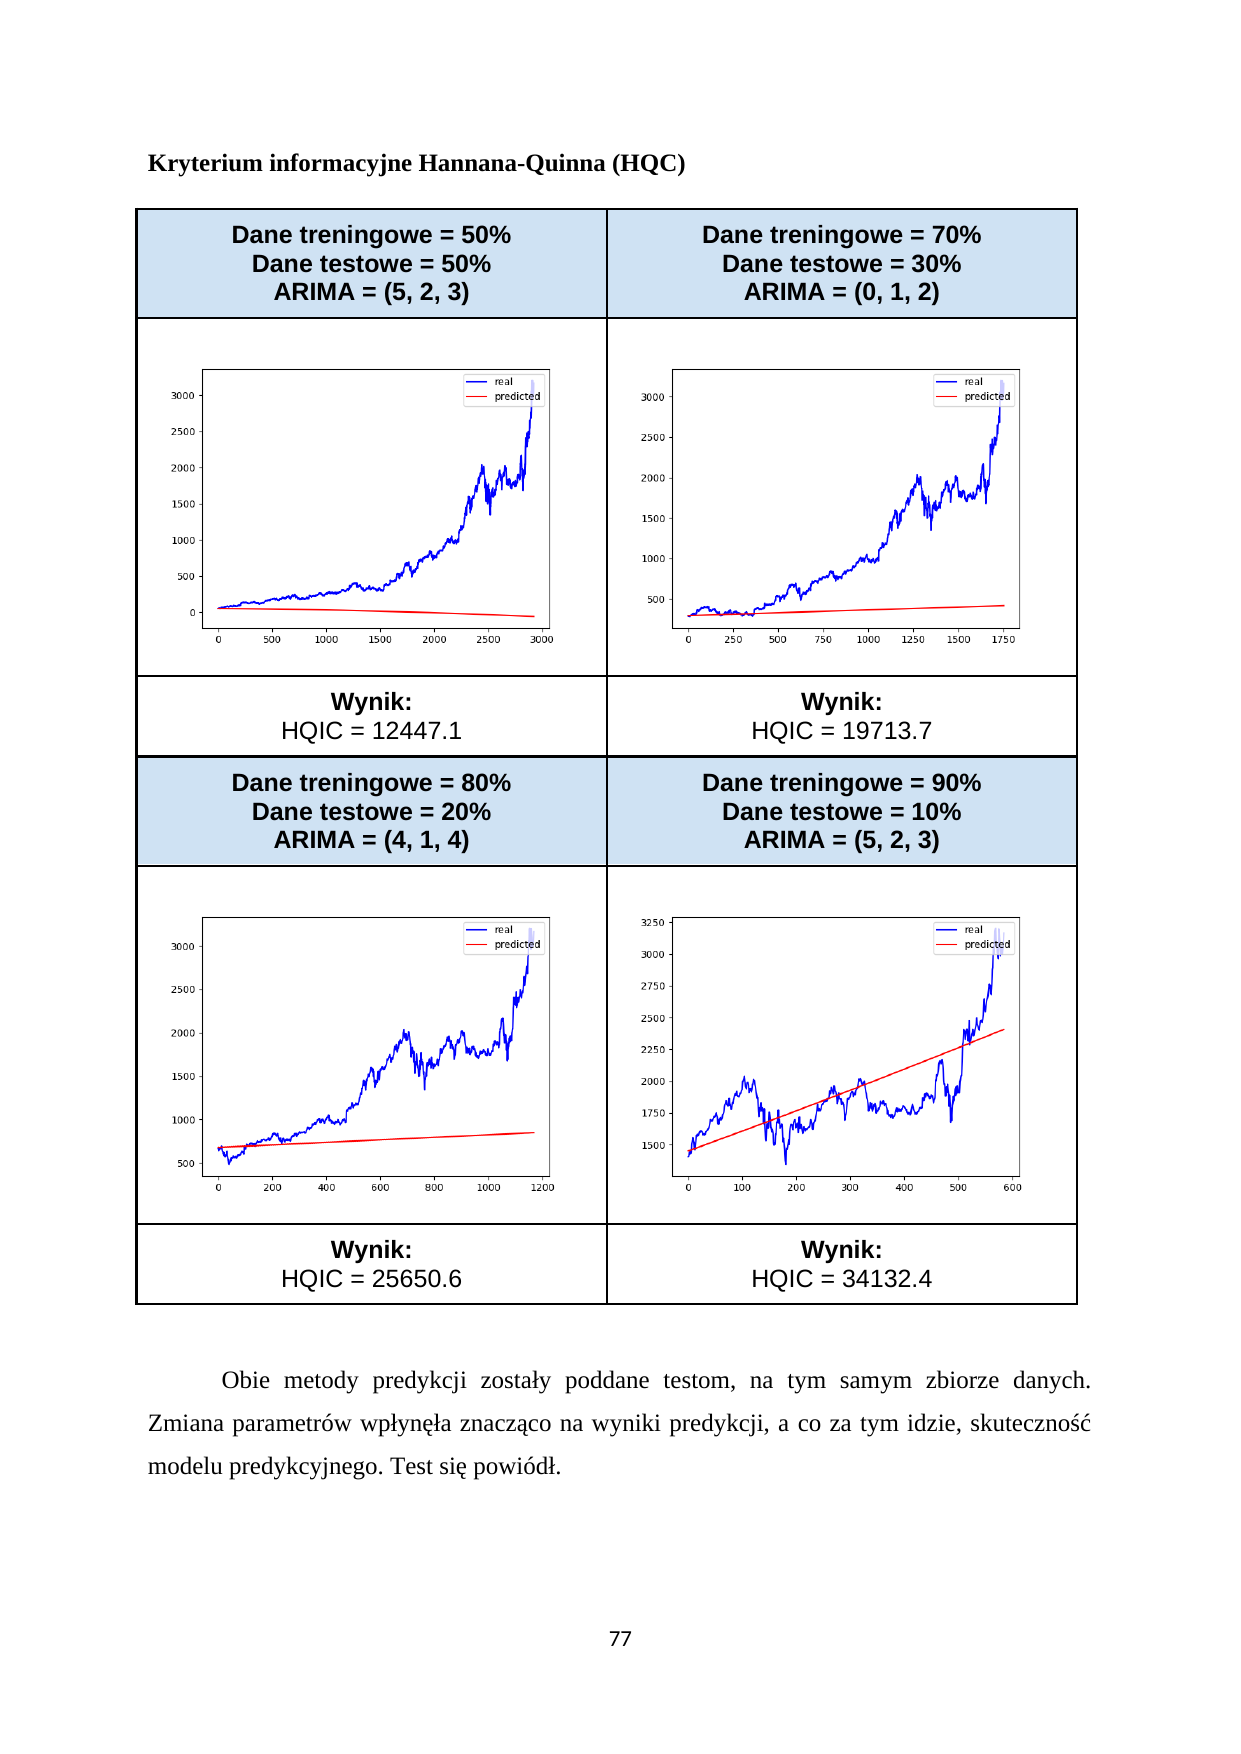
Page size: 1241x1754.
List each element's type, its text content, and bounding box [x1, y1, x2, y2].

table_header Dane treningowe = 50% Dane testowe = 50% ARIMA = (5, 2, 3) [138, 210, 606, 317]
table_cell [138, 867, 606, 1223]
table_cell Wynik: HQIC = 34132.4 [608, 1225, 1076, 1303]
table_cell [608, 319, 1076, 675]
text Obie metody predykcji zostały poddane testom, na tym samym zbiorze danych. Zmiana parametrów wpłynęła znacząco na wyniki predykcji, a co za tym idzie, skuteczność modelu predykcyjnego. Test się powiódł. [148, 1365, 1093, 1480]
picture [617, 329, 1064, 665]
table_cell Wynik: HQIC = 19713.7 [608, 677, 1076, 755]
picture [617, 877, 1064, 1213]
picture [146, 329, 594, 665]
table_cell [608, 867, 1076, 1223]
table_header Dane treningowe = 70% Dane testowe = 30% ARIMA = (0, 1, 2) [608, 210, 1076, 317]
picture [146, 877, 594, 1213]
table_cell Wynik: HQIC = 25650.6 [138, 1225, 606, 1303]
table_cell [138, 319, 606, 675]
table_cell Dane treningowe = 80% Dane testowe = 20% ARIMA = (4, 1, 4) [138, 758, 606, 864]
table_cell Wynik: HQIC = 12447.1 [138, 677, 606, 755]
text Kryterium informacyjne Hannana-Quinna (HQC) [148, 148, 1093, 176]
table_cell Dane treningowe = 90% Dane testowe = 10% ARIMA = (5, 2, 3) [608, 758, 1076, 864]
